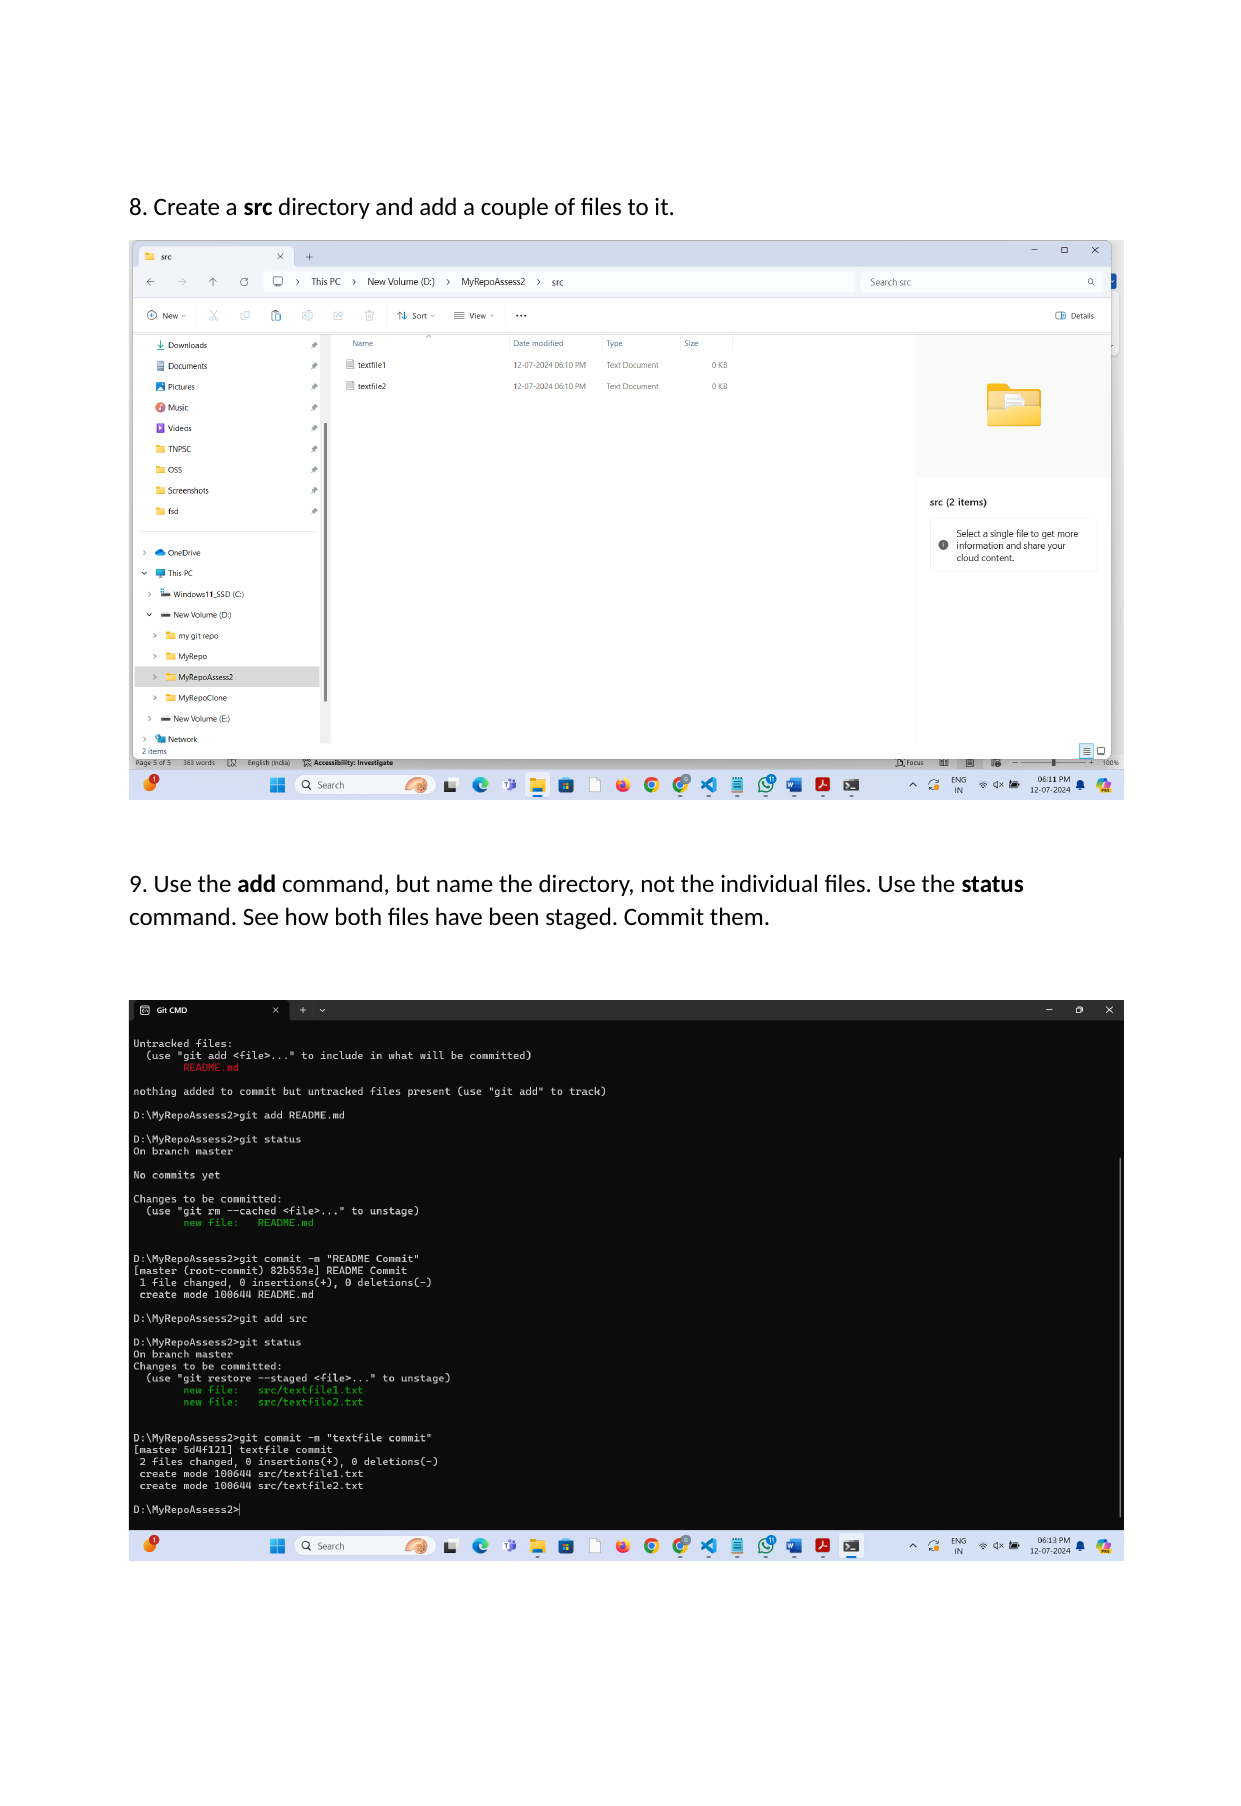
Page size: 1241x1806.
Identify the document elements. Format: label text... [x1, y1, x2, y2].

text 9. Use the add command, but name the directory, not the individual files. Use the status command. See how both files have been staged. Commit them. [129, 868, 1124, 932]
picture [128, 240, 1124, 800]
picture [128, 1000, 1124, 1561]
text 8. Create a src directory and add a couple of files to it. [129, 191, 1124, 221]
